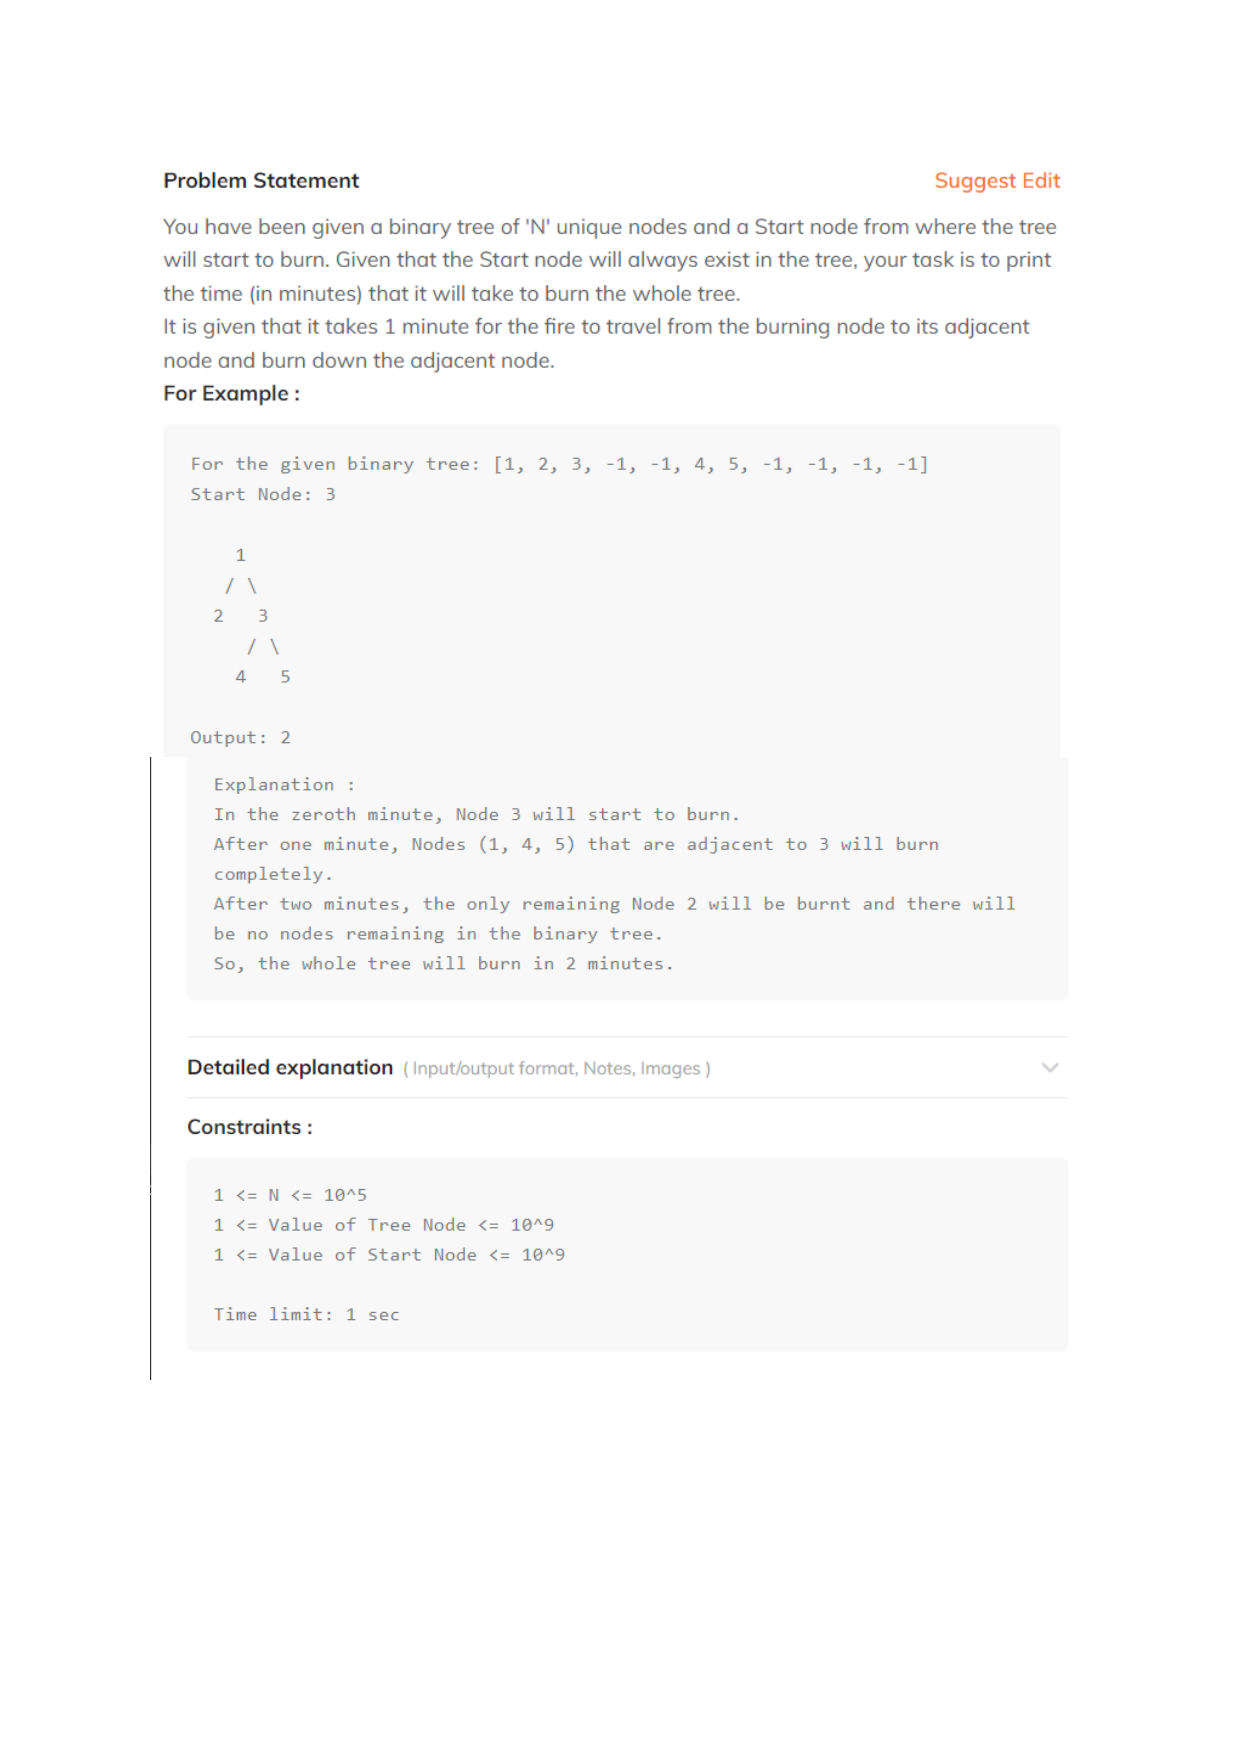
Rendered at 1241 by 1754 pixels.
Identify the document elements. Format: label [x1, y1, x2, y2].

picture [150, 150, 1091, 1380]
